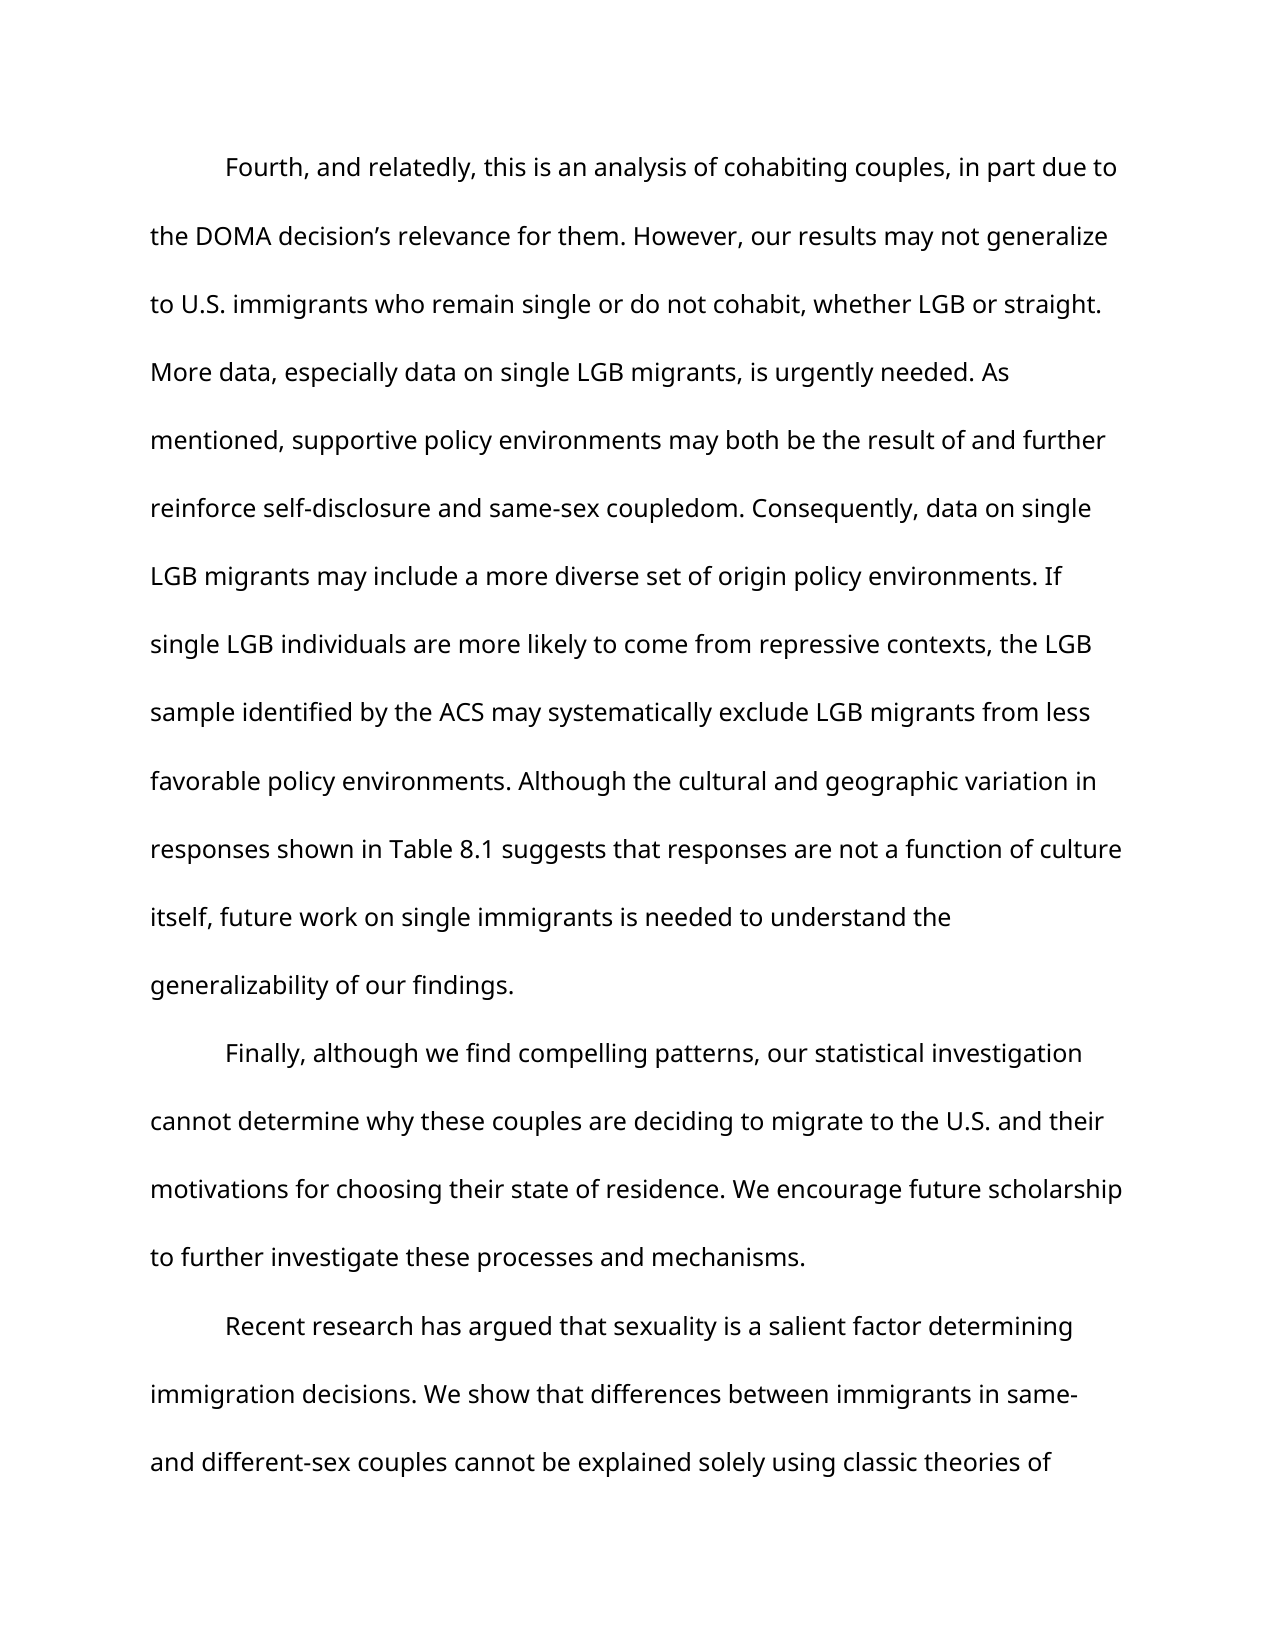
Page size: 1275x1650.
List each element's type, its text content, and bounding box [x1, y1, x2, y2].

text Fourth, and relatedly, this is an analysis of cohabiting couples, in part due to the DOMA decision’s relevance for them. However, our results may not generalize to U.S. immigrants who remain single or do not cohabit, whether LGB or straight. More data, especially data on single LGB migrants, is urgently needed. As mentioned, supportive policy environments may both be the result of and further reinforce self-disclosure and same-sex coupledom. Consequently, data on single LGB migrants may include a more diverse set of origin policy environments. If single LGB individuals are more likely to come from repressive contexts, the LGB sample identified by the ACS may systematically exclude LGB migrants from less favorable policy environments. Although the cultural and geographic variation in responses shown in Table 8.1 suggests that responses are not a function of culture itself, future work on single immigrants is needed to understand the generalizability of our findings. [150, 150, 1125, 1002]
text Finally, although we find compelling patterns, our statistical investigation cannot determine why these couples are deciding to migrate to the U.S. and their motivations for choosing their state of residence. We encourage future scholarship to further investigate these processes and mechanisms. [150, 1036, 1125, 1274]
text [150, 1308, 1125, 1478]
